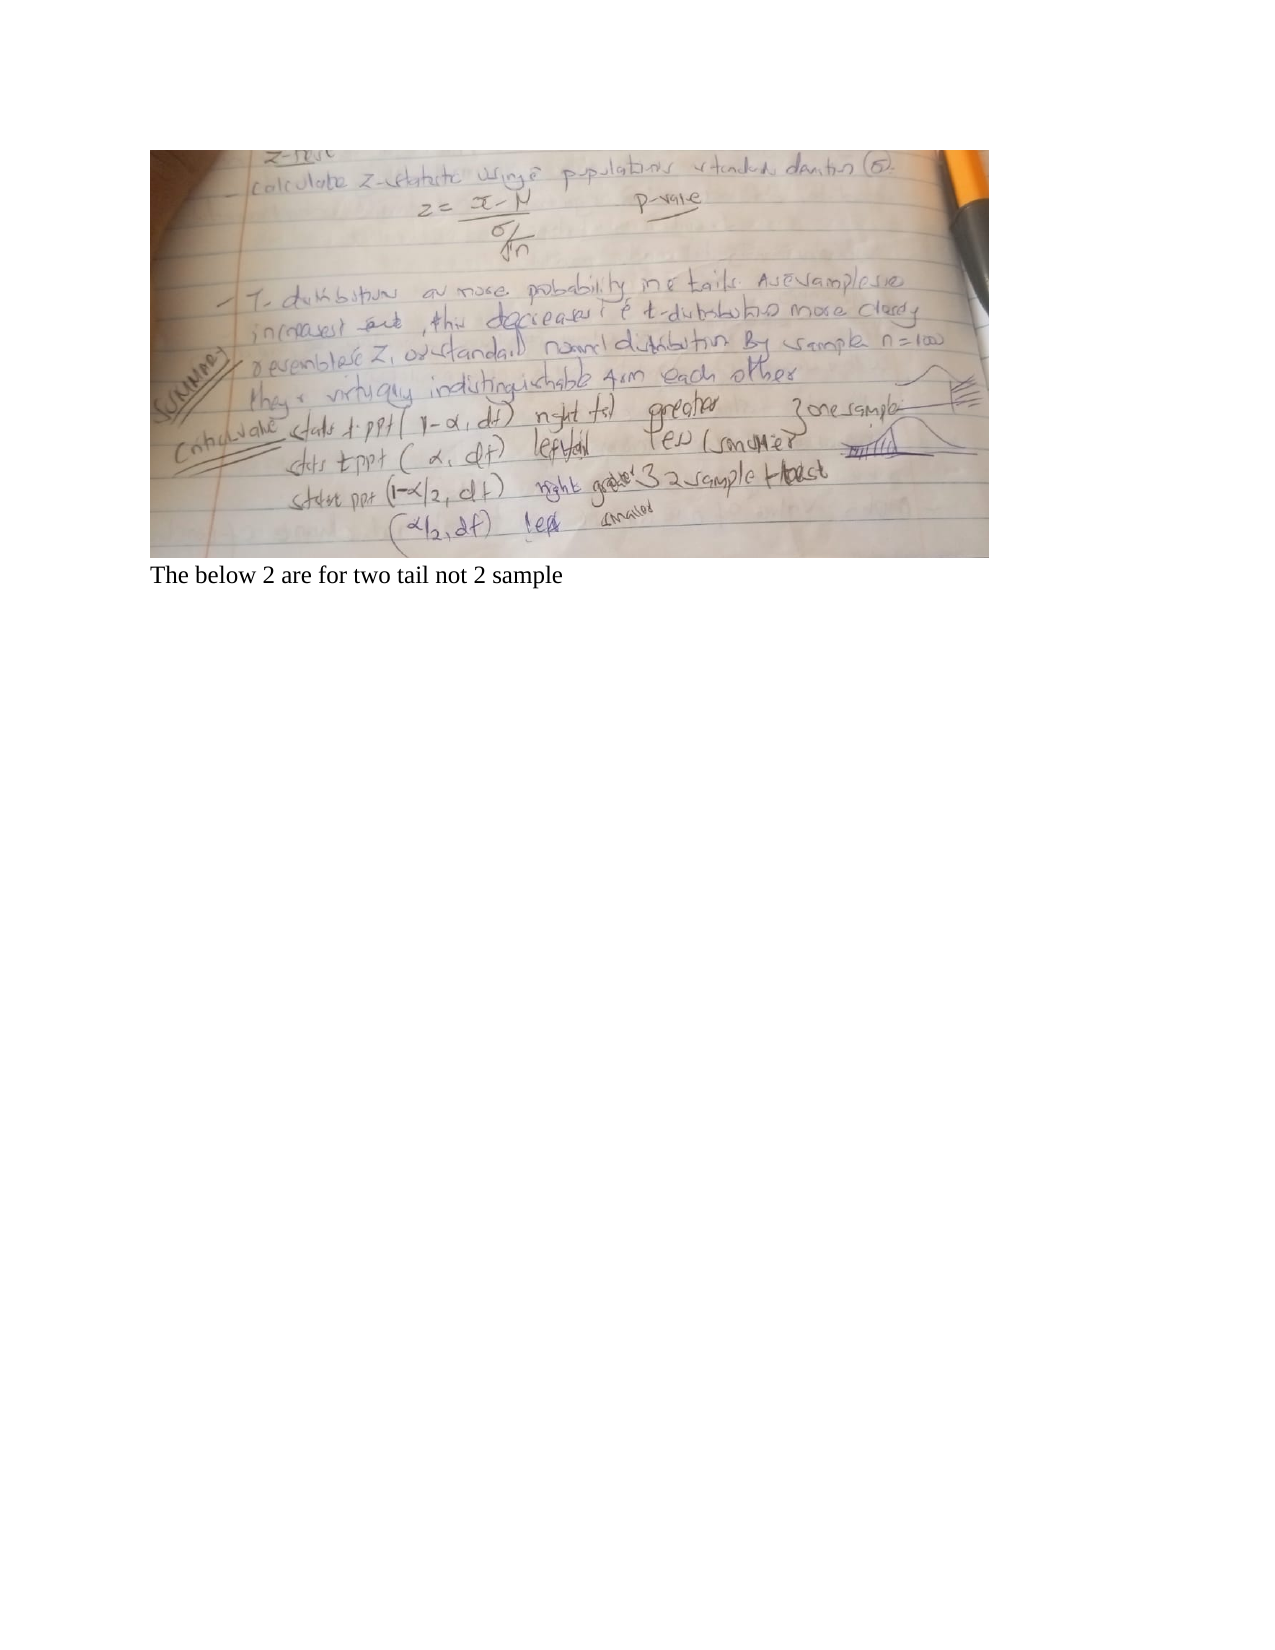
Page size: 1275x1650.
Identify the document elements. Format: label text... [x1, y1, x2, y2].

list The below 2 are for two tail not 2 sample [150, 560, 1191, 589]
picture [150, 150, 989, 558]
